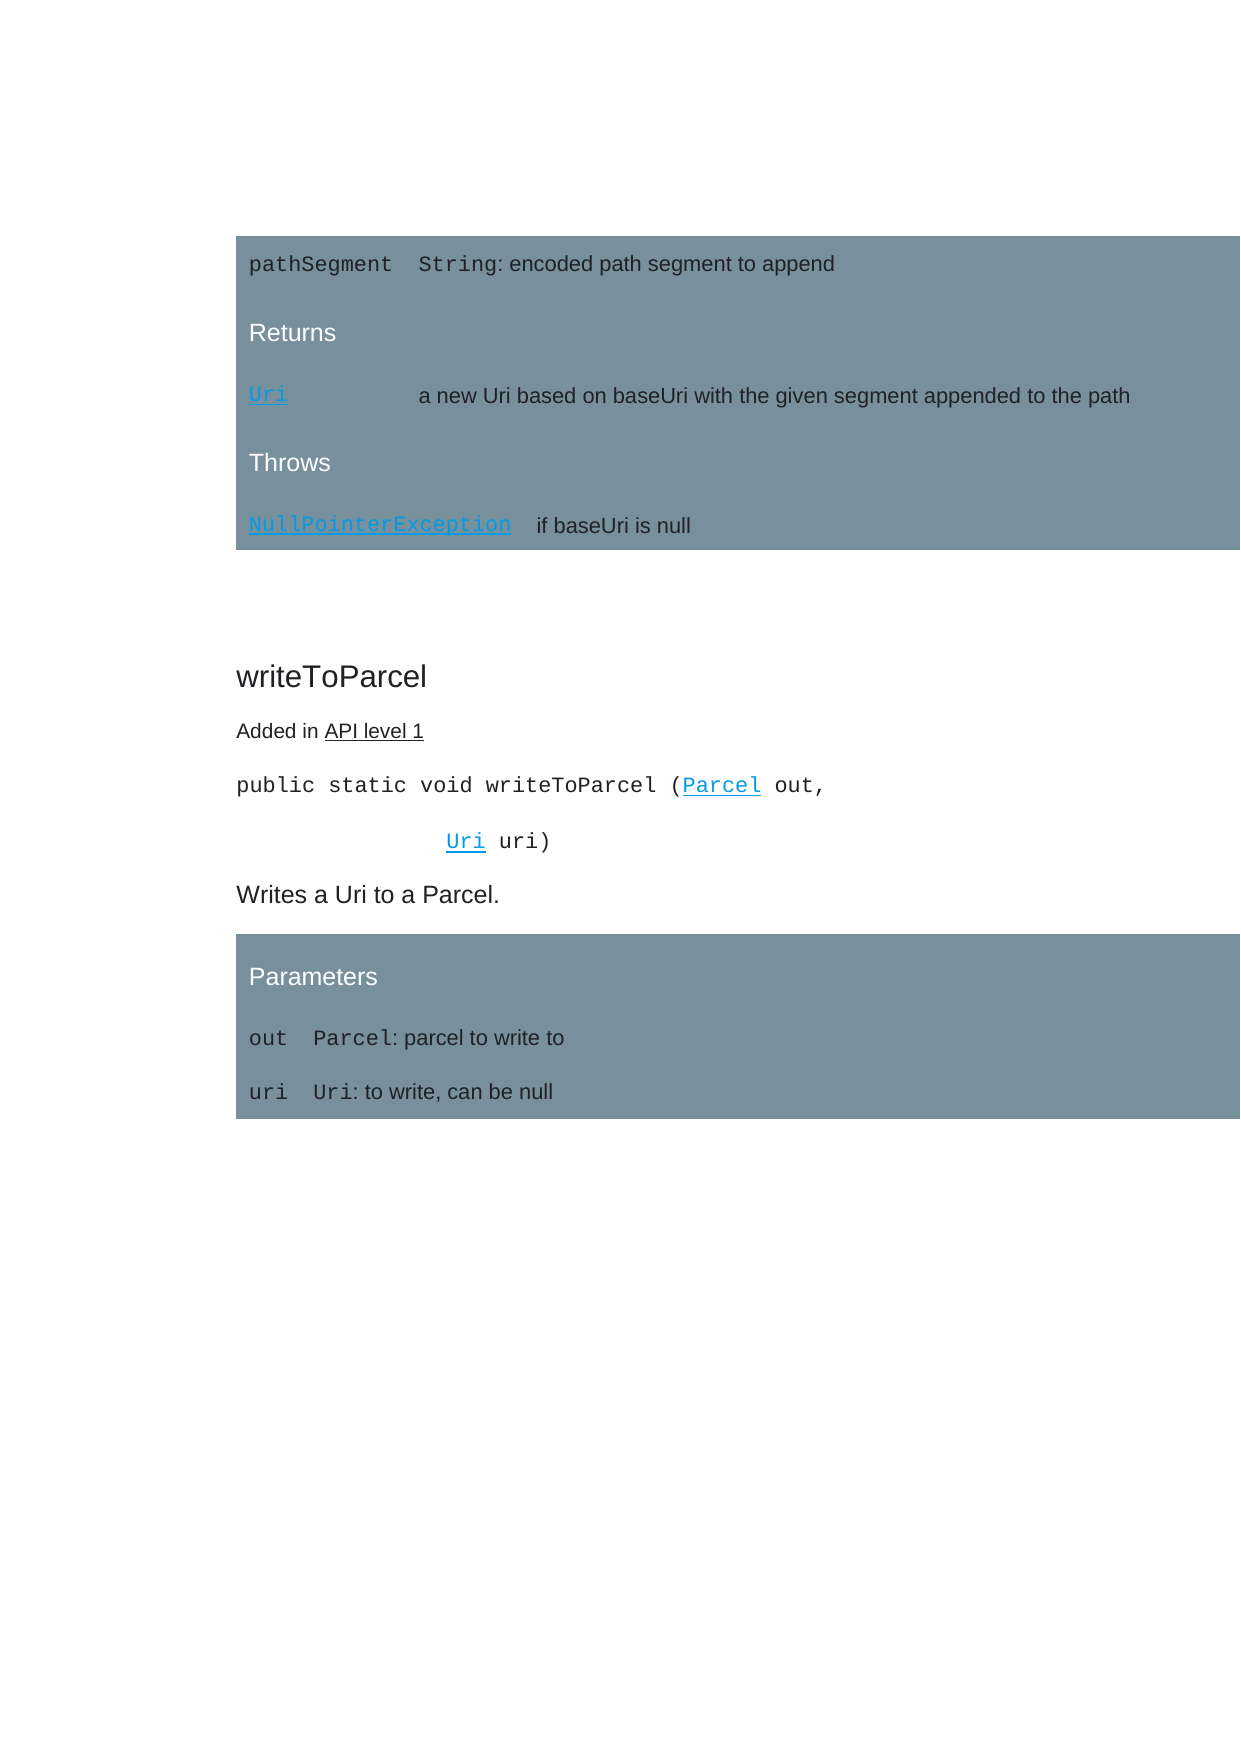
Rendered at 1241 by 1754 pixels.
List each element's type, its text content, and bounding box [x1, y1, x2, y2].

table_cell pathSegment [236, 236, 406, 291]
table_cell a new Uri based on baseUri with the given segment appended to the path [406, 366, 1240, 421]
table_cell out [236, 1009, 301, 1064]
table_header Parameters [236, 934, 1240, 1009]
table_cell String: encoded path segment to append [406, 236, 1240, 291]
table_cell if baseUri is null [524, 496, 1240, 550]
text public static void writeToParcel (Parcel out, [236, 768, 1063, 799]
table_cell Uri: to write, can be null [301, 1064, 1240, 1119]
text writeToParcel [236, 644, 1063, 694]
text Uri uri) [236, 824, 1063, 856]
table_cell Returns [236, 291, 1240, 366]
table_cell Uri [236, 366, 406, 421]
table_cell uri [236, 1064, 301, 1119]
table_header Throws [236, 421, 1240, 496]
table_cell Parcel: parcel to write to [301, 1009, 1240, 1064]
text Added in API level 1 [236, 719, 1063, 743]
text Writes a Uri to a Parcel. [236, 881, 1063, 909]
table_cell NullPointerException [236, 496, 524, 550]
